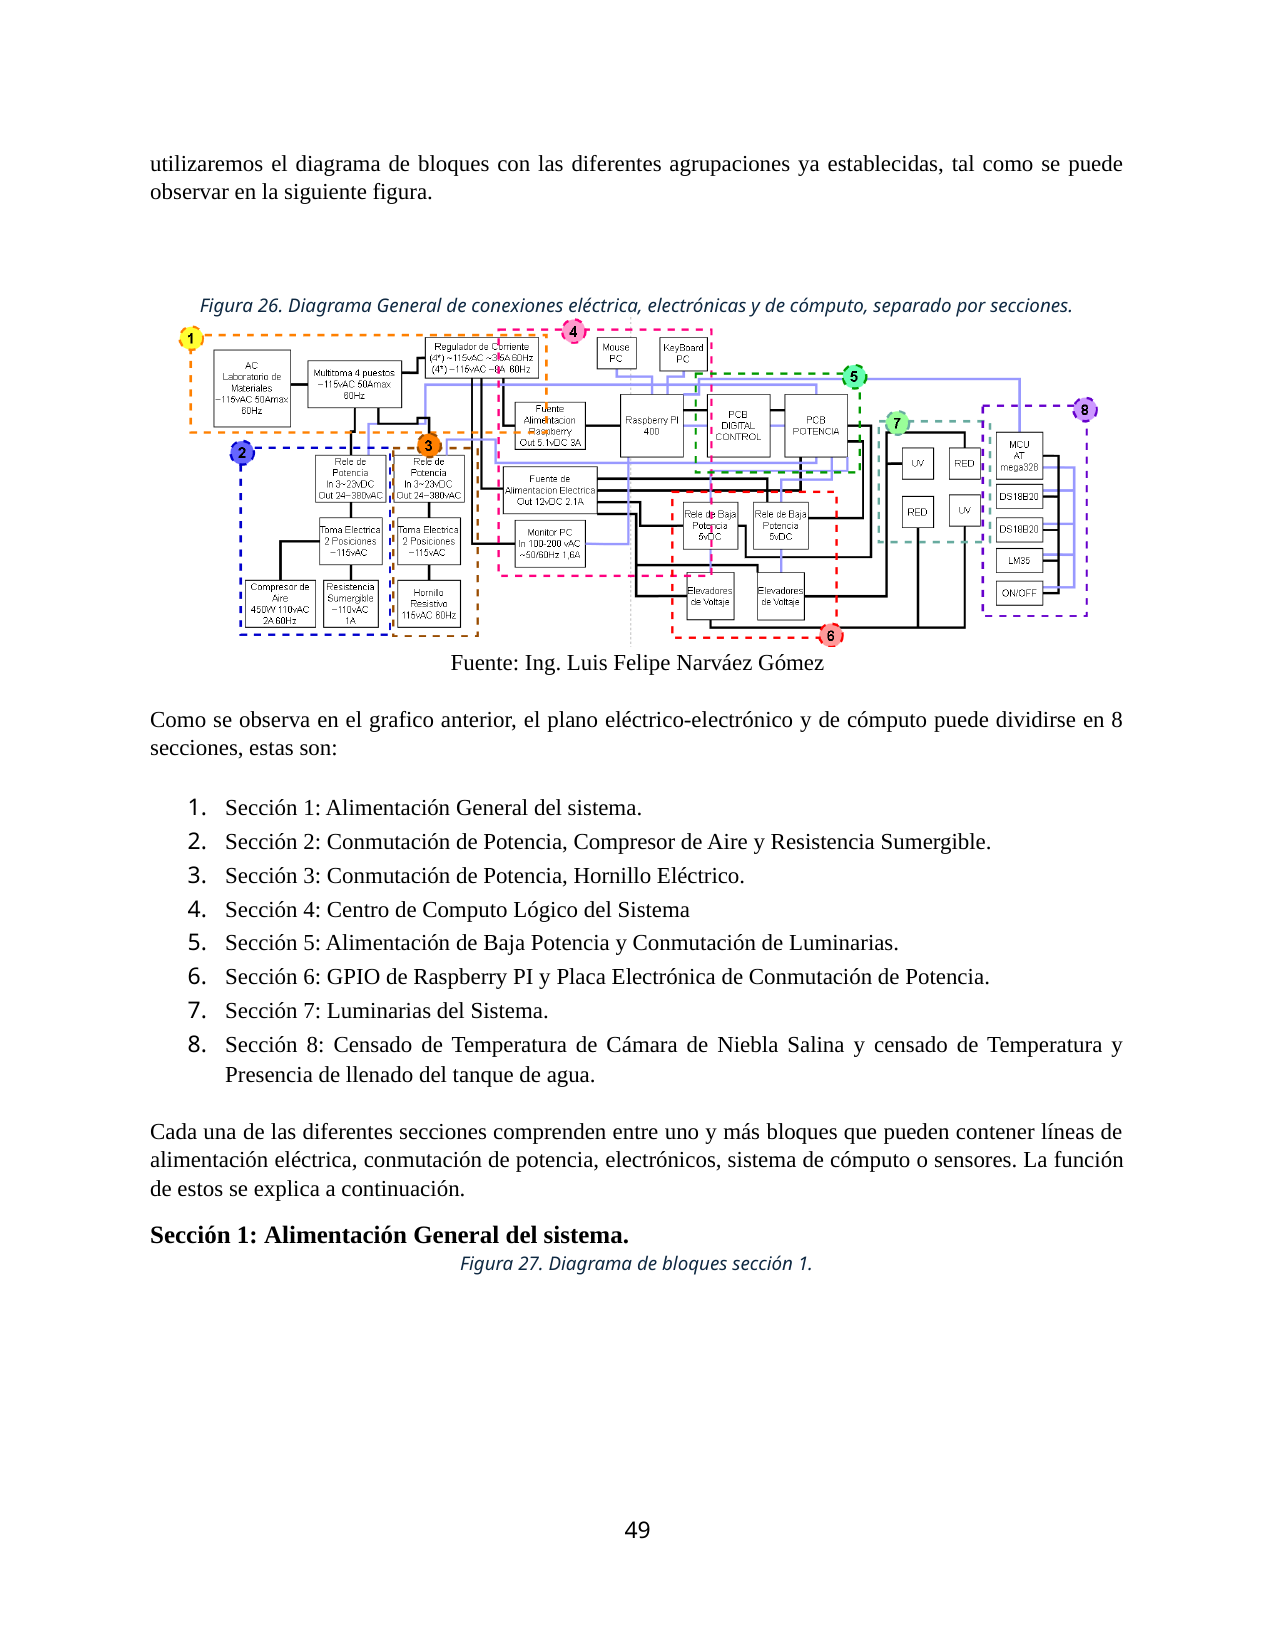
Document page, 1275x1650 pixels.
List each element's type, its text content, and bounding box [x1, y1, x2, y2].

list Sección 8: Censado de Temperatura de Cámara de Niebla Salina y censado de Temperatura y Presencia de llenado del tanque de agua. [187, 1027, 1125, 1087]
text Como se observa en el grafico anterior, el plano eléctrico-electrónico y de cómputo puede dividirse en 8 secciones, estas son: [150, 706, 1125, 761]
list Sección 2: Conmutación de Potencia, Compresor de Aire y Resistencia Sumergible. [187, 825, 1125, 856]
list Sección 4: Centro de Computo Lógico del Sistema [187, 892, 1125, 924]
list Sección 3: Conmutación de Potencia, Hornillo Eléctrico. [187, 859, 1125, 890]
text Figura 26. Diagrama General de conexiones eléctrica, electrónicas y de cómputo, separado por secciones. [150, 292, 1125, 318]
picture [167, 317, 1108, 647]
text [150, 150, 1125, 205]
subtitle Sección 1: Alimentación General del sistema. [150, 1220, 1125, 1248]
text Figura 27. Diagrama de bloques sección 1. [150, 1251, 1125, 1276]
list Sección 1: Alimentación General del sistema. [187, 791, 1125, 822]
text Fuente: Ing. Luis Felipe Narváez Gómez [150, 649, 1125, 675]
list Sección 6: GPIO de Raspberry PI y Placa Electrónica de Conmutación de Potencia. [187, 960, 1125, 991]
list Sección 5: Alimentación de Baja Potencia y Conmutación de Luminarias. [187, 926, 1125, 957]
text Cada una de las diferentes secciones comprenden entre uno y más bloques que pueden contener líneas de alimentación eléctrica, conmutación de potencia, electrónicos, sistema de cómputo o sensores. La función de estos se explica a continuación. [150, 1118, 1125, 1201]
list Sección 7: Luminarias del Sistema. [187, 994, 1125, 1025]
